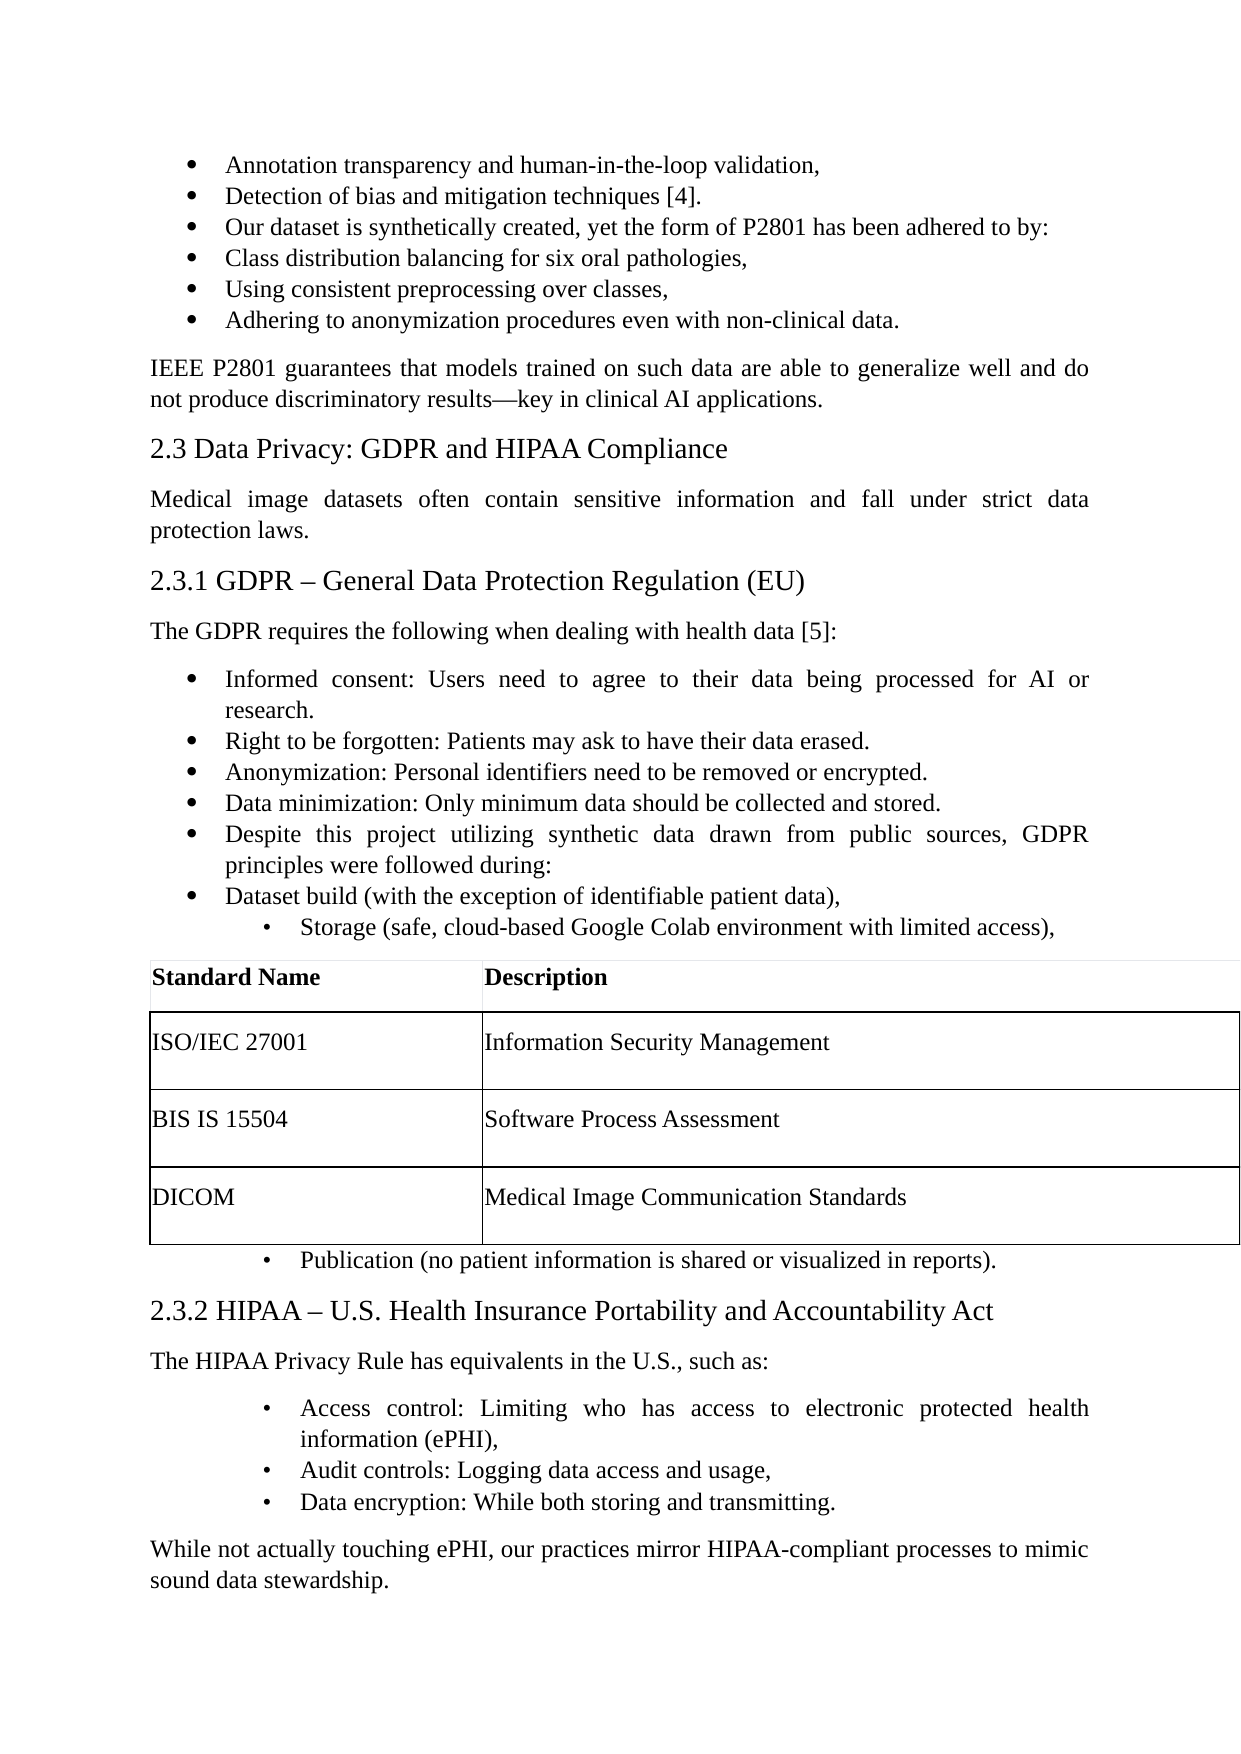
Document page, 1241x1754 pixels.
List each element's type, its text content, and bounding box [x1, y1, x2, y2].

list Right to be forgotten: Patients may ask to have their data erased. [187, 726, 1090, 754]
text 2.3.1 GDPR – General Data Protection Regulation (EU) [150, 563, 1090, 597]
text 2.3.2 HIPAA – U.S. Health Insurance Portability and Accountability Act [150, 1293, 1090, 1327]
table_cell Medical Image Communication Standards [483, 1168, 1239, 1244]
table_cell Information Security Management [483, 1013, 1239, 1088]
list Informed consent: Users need to agree to their data being processed for AI or research. [187, 664, 1090, 723]
list Using consistent preprocessing over classes, [187, 274, 1090, 303]
text The HIPAA Privacy Rule has equivalents in the U.S., such as: [150, 1346, 1090, 1374]
list Access control: Limiting who has access to electronic protected health information (ePHI), [262, 1393, 1090, 1453]
text IEEE P2801 guarantees that models trained on such data are able to generalize well and do not produce discriminatory results—key in clinical AI applications. [150, 353, 1090, 413]
text 2.3 Data Privacy: GDPR and HIPAA Compliance [150, 432, 1090, 465]
list Class distribution balancing for six oral pathologies, [187, 243, 1090, 272]
text Medical image datasets often contain sensitive information and fall under strict data protection laws. [150, 484, 1090, 544]
list Dataset build (with the exception of identifiable patient data), [187, 881, 1090, 910]
text The GDPR requires the following when dealing with health data [5]: [150, 616, 1090, 645]
list Data encryption: While both storing and transmitting. [262, 1487, 1090, 1515]
list Annotation transparency and human-in-the-loop validation, [187, 150, 1090, 179]
list Despite this project utilizing synthetic data drawn from public sources, GDPR principles were followed during: [187, 819, 1090, 879]
list Data minimization: Only minimum data should be collected and stored. [187, 788, 1090, 817]
list Anonymization: Personal identifiers need to be removed or encrypted. [187, 757, 1090, 786]
list Detection of bias and mitigation techniques [4]. [187, 181, 1090, 210]
list Adhering to anonymization procedures even with non-clinical data. [187, 305, 1090, 334]
list Publication (no patient information is shared or visualized in reports). [262, 1245, 1090, 1274]
list Audit controls: Logging data access and usage, [262, 1456, 1090, 1484]
table_cell DICOM [151, 1168, 482, 1244]
table_cell ISO/IEC 27001 [151, 1013, 482, 1088]
table_header Standard Name [151, 961, 482, 1011]
list Storage (safe, cloud-based Google Colab environment with limited access), [262, 912, 1090, 941]
table_header Description [483, 961, 1240, 1011]
table_cell Software Process Assessment [483, 1090, 1239, 1166]
list Our dataset is synthetically created, yet the form of P2801 has been adhered to by: [187, 212, 1090, 241]
table_cell BIS IS 15504 [151, 1090, 482, 1166]
text While not actually touching ePHI, our practices mirror HIPAA-compliant processes to mimic sound data stewardship. [150, 1534, 1090, 1594]
